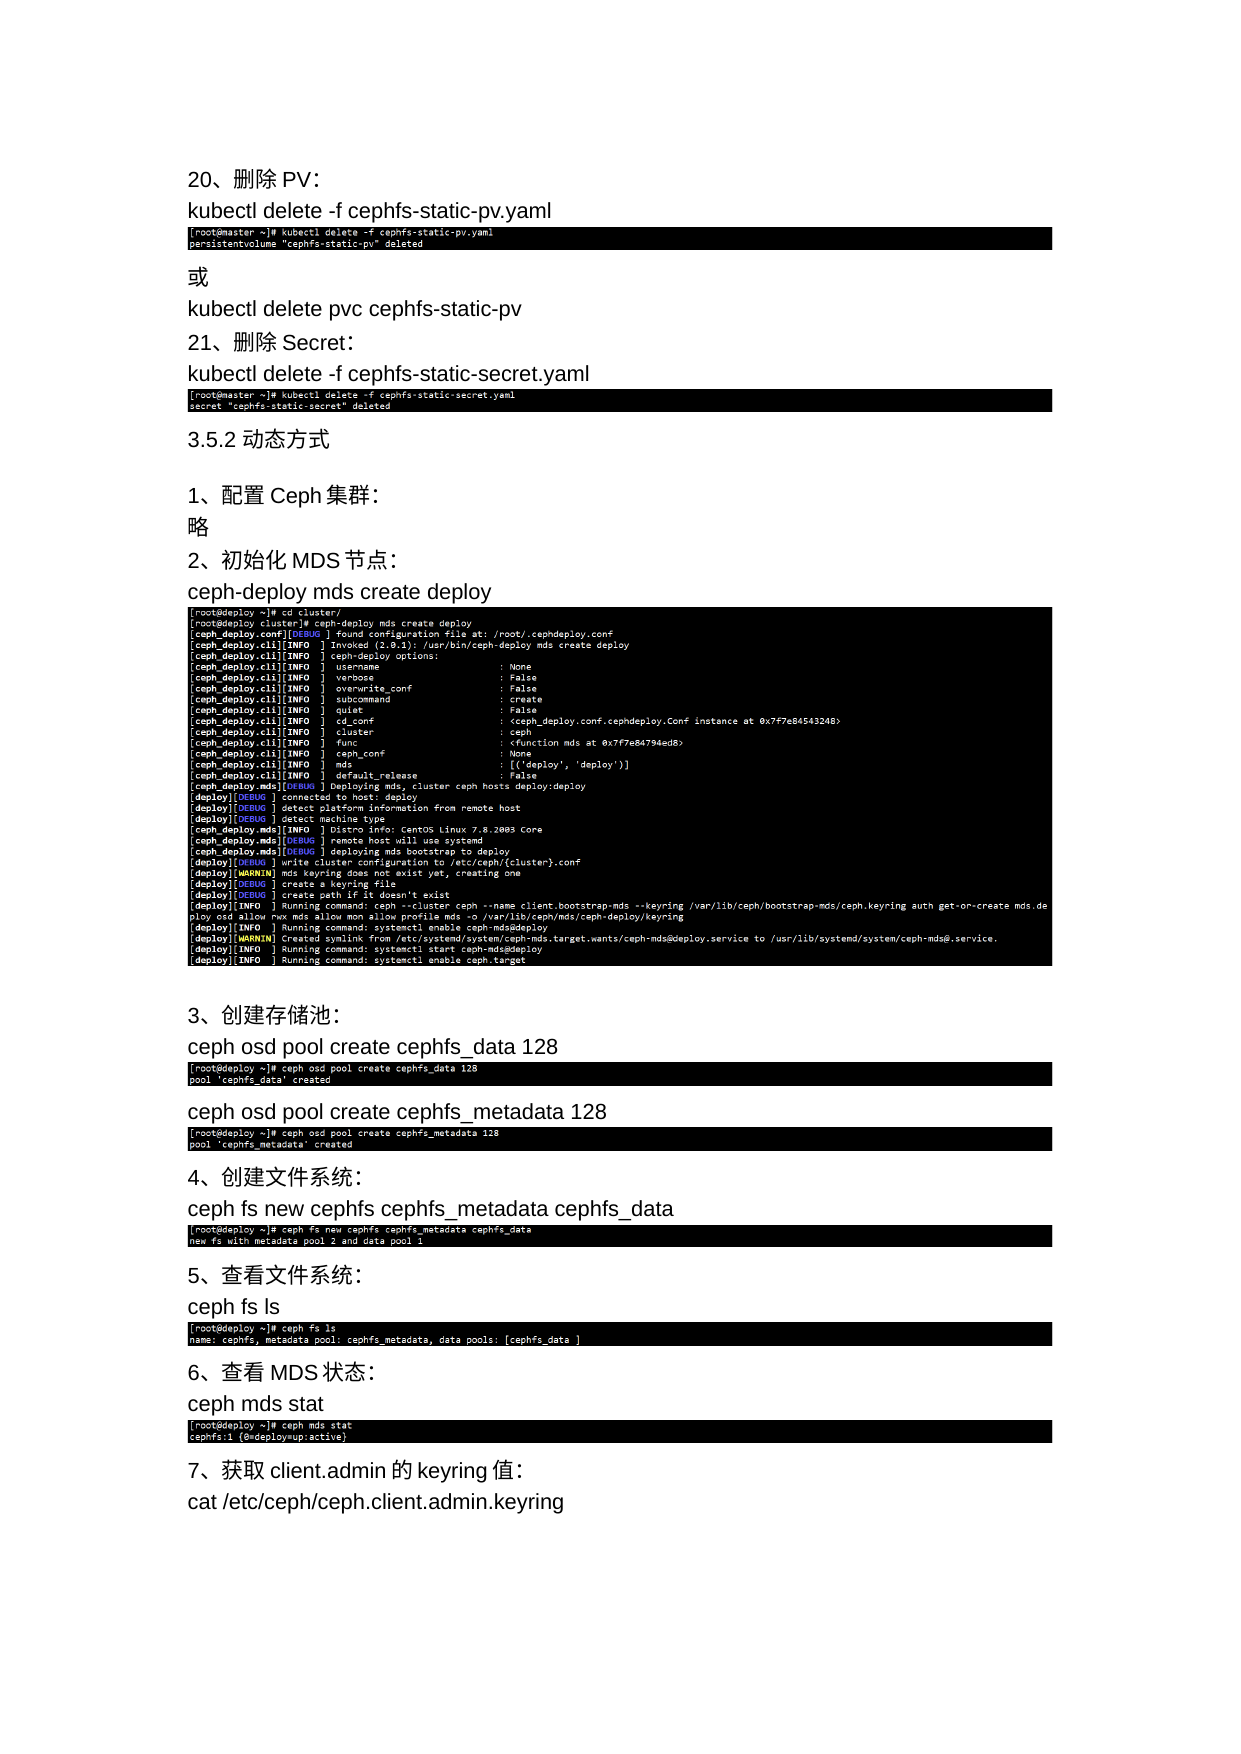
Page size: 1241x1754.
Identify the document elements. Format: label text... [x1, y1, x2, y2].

picture [187, 389, 1053, 412]
text 2、初始化MDS节点： [187, 542, 1053, 575]
text 20、删除PV： [187, 162, 1053, 194]
text ceph osd pool create cephfs_data 128 [187, 1030, 1053, 1062]
text ceph osd pool create cephfs_metadata 128 [187, 1095, 1053, 1127]
text 3、创建存储池： [187, 997, 1053, 1030]
picture [187, 607, 1053, 966]
text ceph mds stat [187, 1387, 1053, 1420]
text cat /etc/ceph/ceph.client.admin.keyring [187, 1485, 1053, 1517]
subtitle 3.5.2 动态方式 [187, 422, 1053, 454]
picture [187, 227, 1053, 250]
text 4、创建文件系统： [187, 1160, 1053, 1192]
text 略 [187, 510, 1053, 542]
text ceph fs ls [187, 1290, 1053, 1322]
picture [187, 1322, 1053, 1346]
text 21、删除Secret： [187, 324, 1053, 357]
text 5、查看文件系统： [187, 1257, 1053, 1290]
picture [187, 1127, 1053, 1151]
text 或 [187, 259, 1053, 292]
text 7、获取client.admin的keyring值： [187, 1452, 1053, 1485]
text 1、配置Ceph集群： [187, 477, 1053, 510]
text kubectl delete -f cephfs-static-pv.yaml [187, 194, 1053, 227]
picture [187, 1062, 1053, 1086]
text kubectl delete pvc cephfs-static-pv [187, 292, 1053, 324]
text ceph-deploy mds create deploy [187, 575, 1053, 607]
text ceph fs new cephfs cephfs_metadata cephfs_data [187, 1192, 1053, 1225]
text 6、查看MDS状态： [187, 1355, 1053, 1387]
picture [187, 1420, 1053, 1443]
text kubectl delete -f cephfs-static-secret.yaml [187, 357, 1053, 389]
picture [187, 1225, 1053, 1247]
